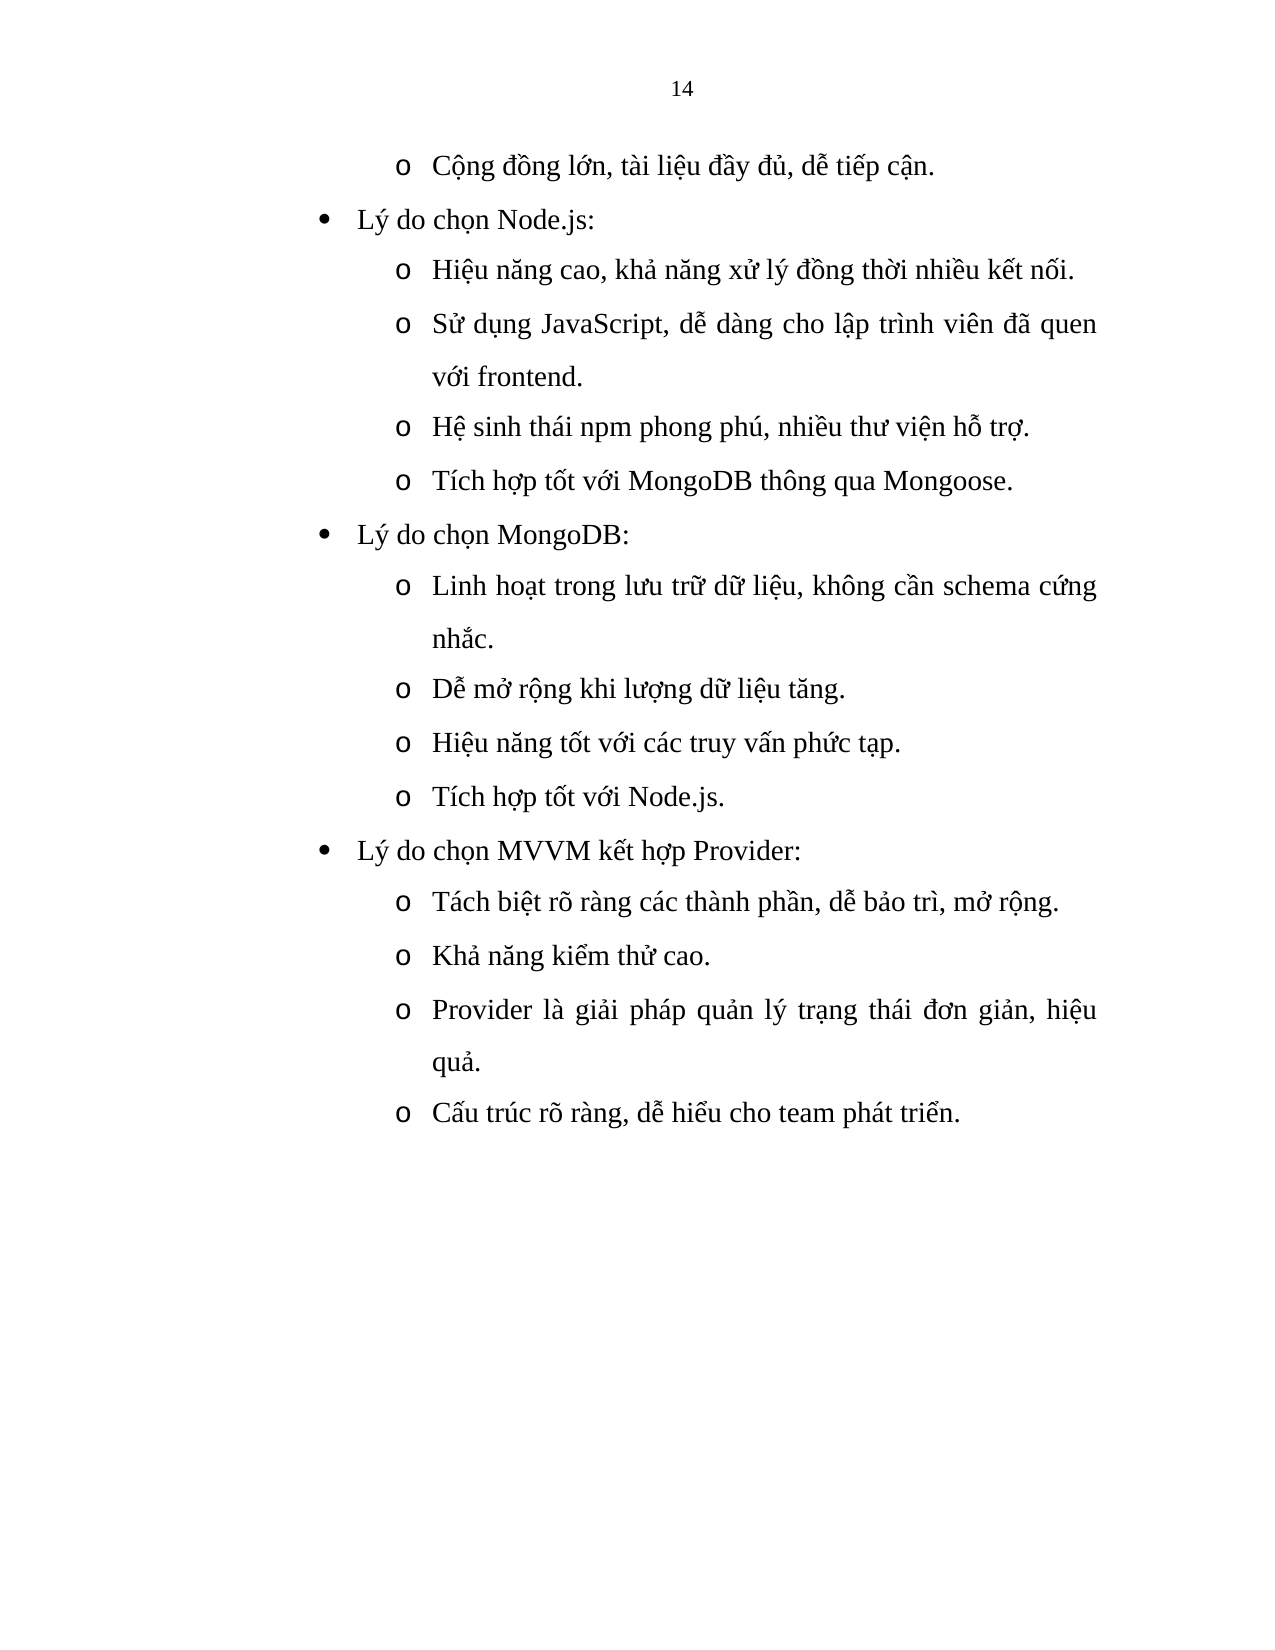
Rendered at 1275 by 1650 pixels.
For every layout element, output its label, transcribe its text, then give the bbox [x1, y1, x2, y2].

list Tách biệt rõ ràng các thành phần, dễ bảo trì, mở rộng. [394, 884, 1098, 920]
list Sử dụng JavaScript, dễ dàng cho lập trình viên đã quen với frontend. [394, 306, 1098, 393]
list Khả năng kiểm thử cao. [394, 938, 1098, 974]
list Hiệu năng cao, khả năng xử lý đồng thời nhiều kết nối. [394, 252, 1098, 288]
list Hiệu năng tốt với các truy vấn phức tạp. [394, 725, 1098, 761]
list Lý do chọn MVVM kết hợp Provider: [319, 833, 1098, 867]
list Dễ mở rộng khi lượng dữ liệu tăng. [394, 671, 1098, 707]
list Provider là giải pháp quản lý trạng thái đơn giản, hiệu quả. [394, 992, 1098, 1078]
list Cấu trúc rõ ràng, dễ hiểu cho team phát triển. [394, 1095, 1098, 1131]
list Linh hoạt trong lưu trữ dữ liệu, không cần schema cứng nhắc. [394, 568, 1098, 654]
list Cộng đồng lớn, tài liệu đầy đủ, dễ tiếp cận. [394, 148, 1098, 184]
list Tích hợp tốt với Node.js. [394, 779, 1098, 815]
list Tích hợp tốt với MongoDB thông qua Mongoose. [394, 463, 1098, 499]
list Lý do chọn Node.js: [319, 202, 1098, 235]
list Lý do chọn MongoDB: [319, 517, 1098, 551]
list Hệ sinh thái npm phong phú, nhiều thư viện hỗ trợ. [394, 409, 1098, 445]
